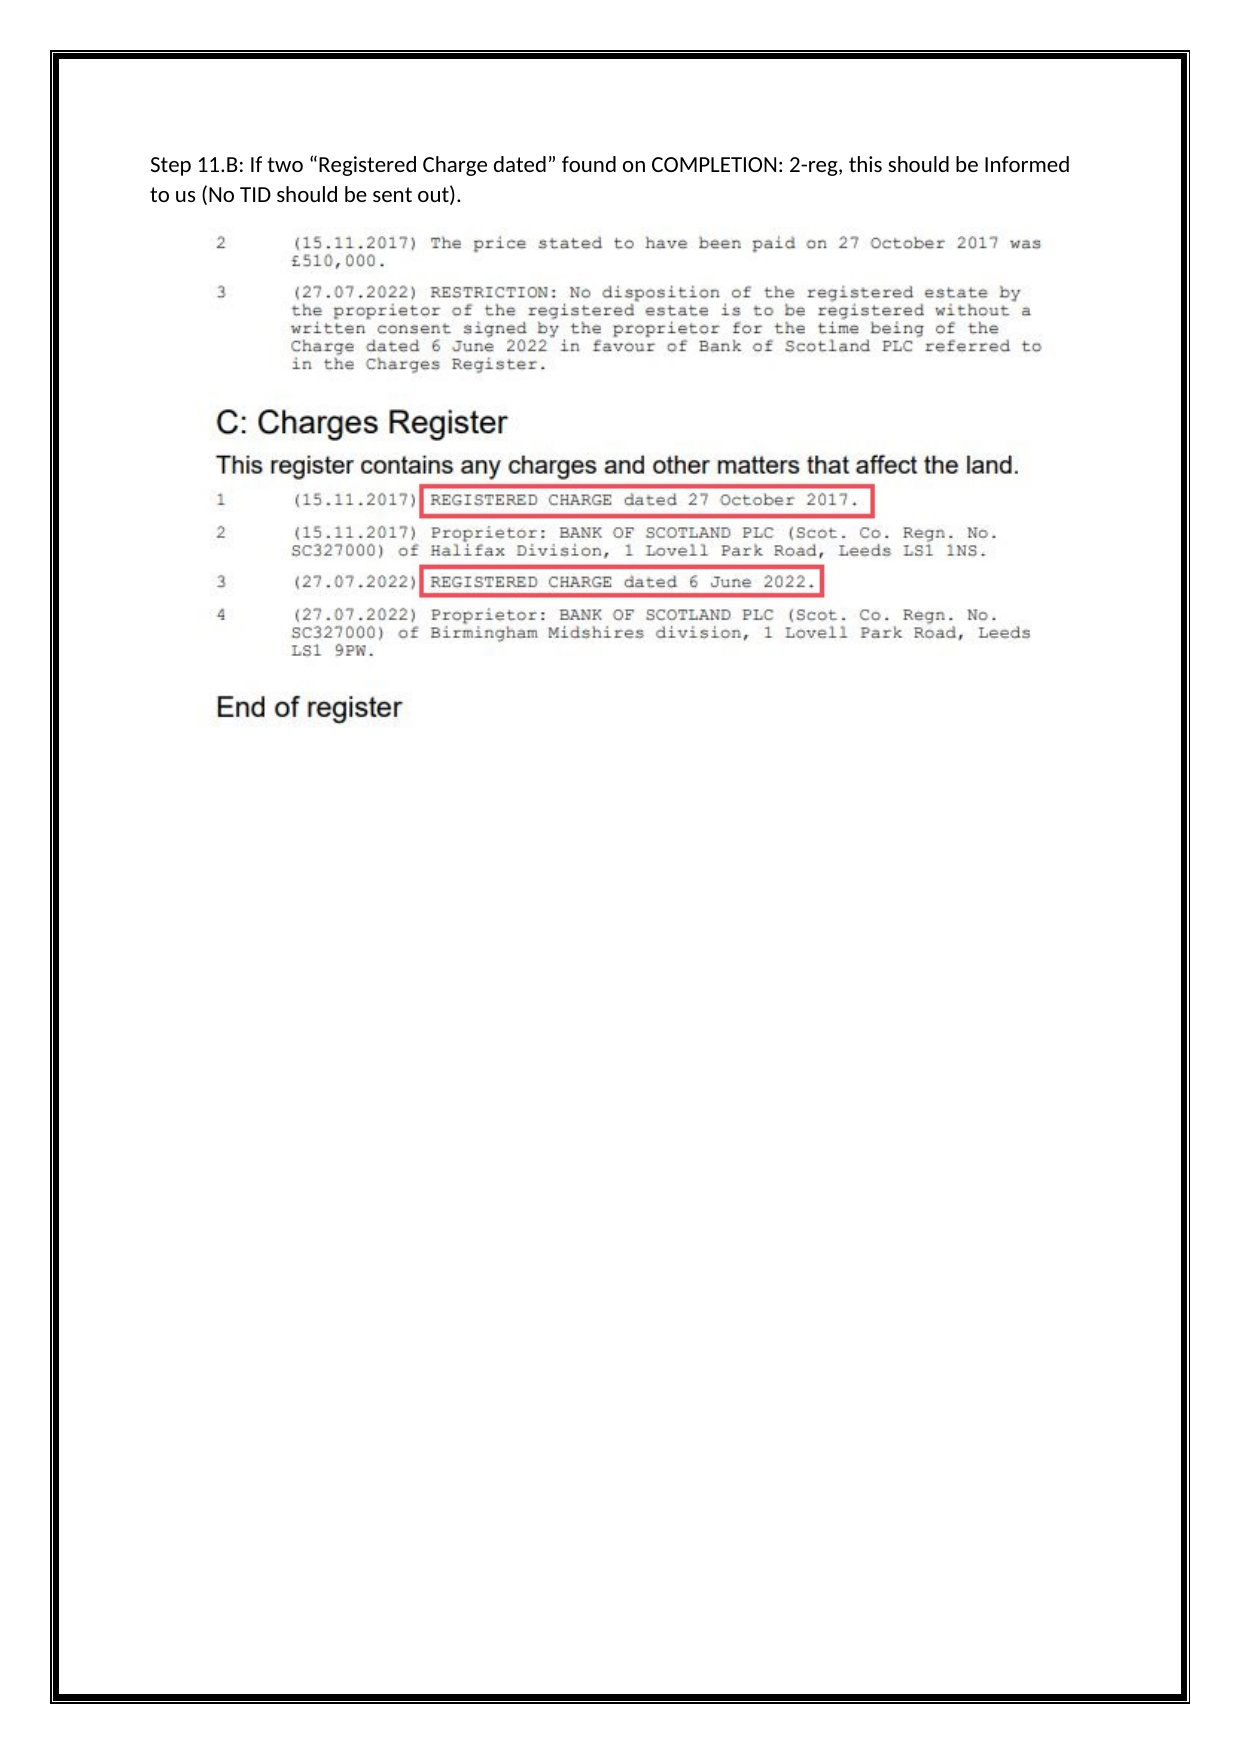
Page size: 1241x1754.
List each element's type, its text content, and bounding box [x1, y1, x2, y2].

text Step 11.B: If two “Registered Charge dated” found on COMPLETION: 2-reg, this should be Informed to us (No TID should be sent out). [150, 150, 1090, 208]
picture [150, 227, 1091, 753]
